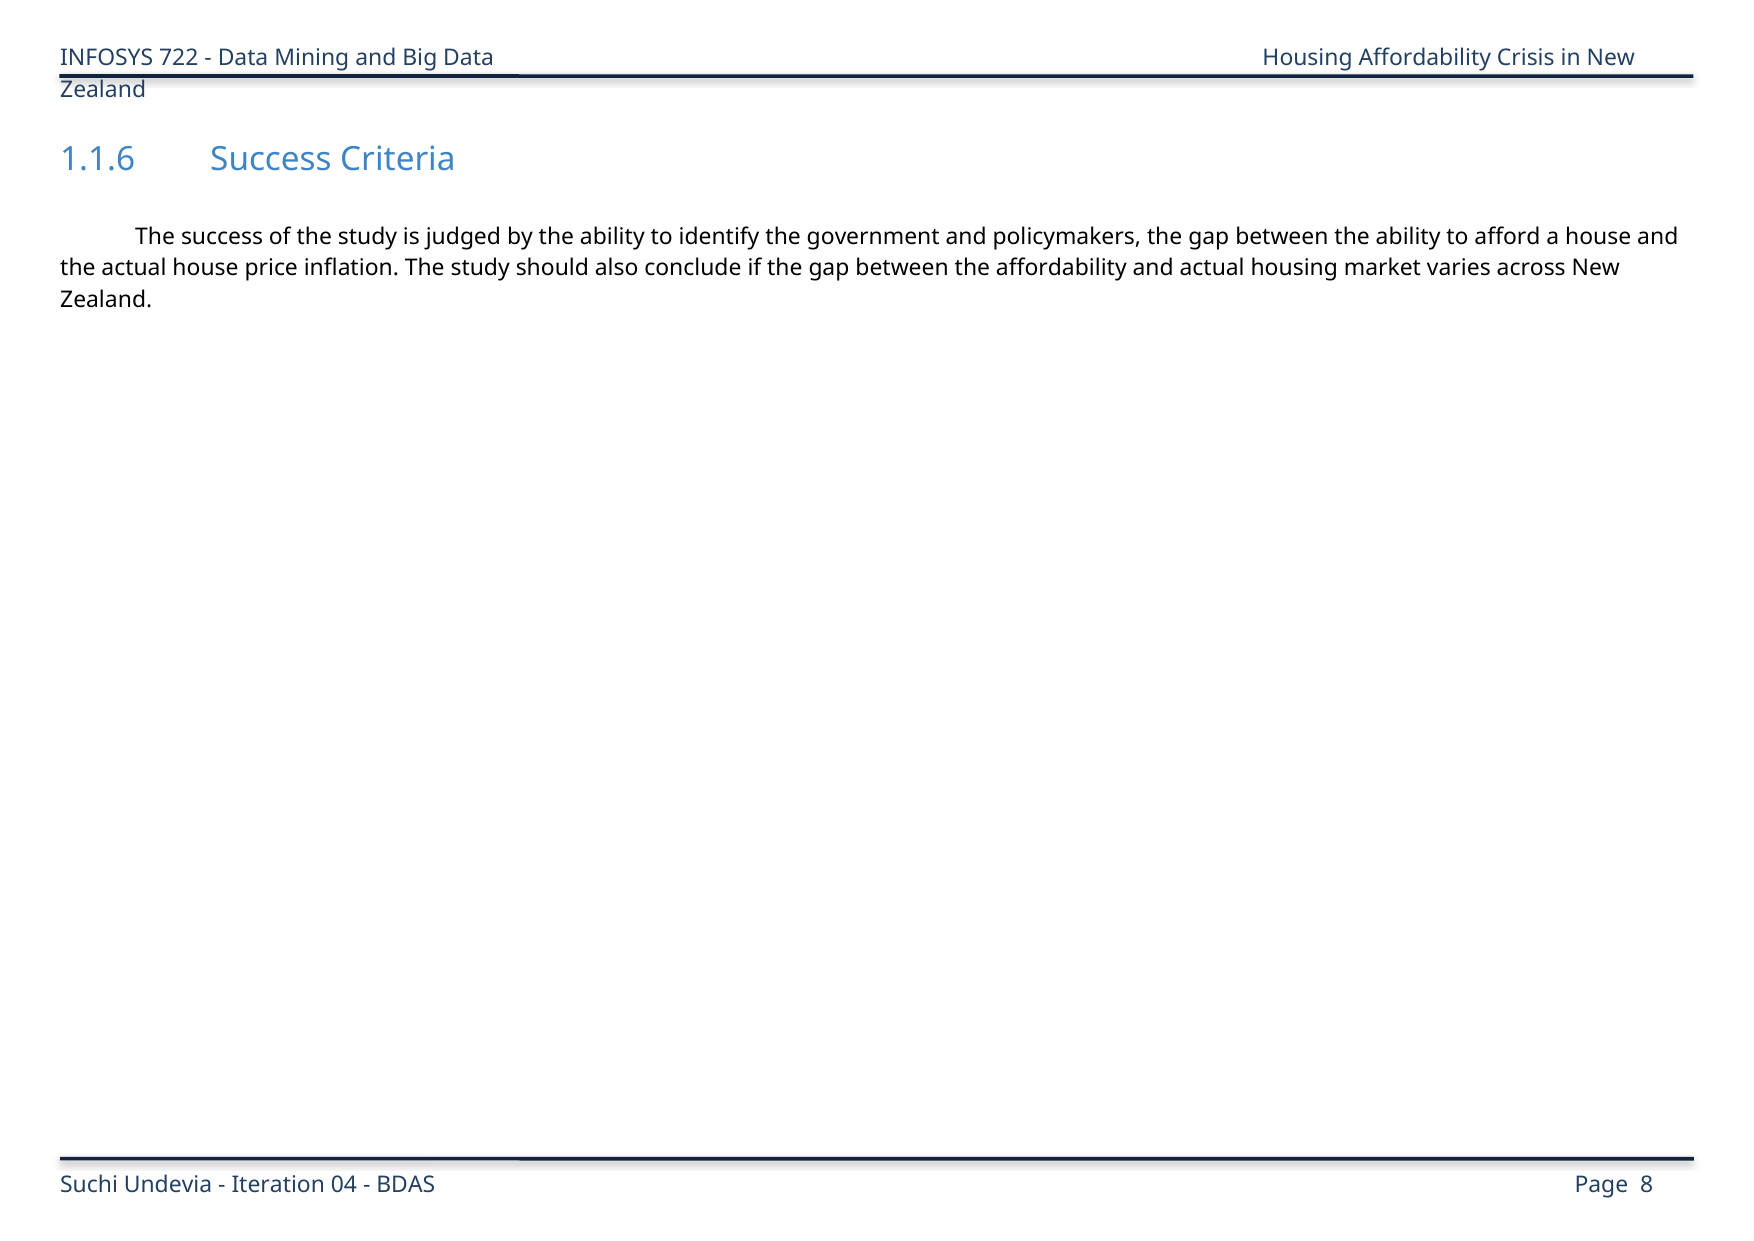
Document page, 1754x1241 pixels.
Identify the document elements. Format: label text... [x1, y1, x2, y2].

text The success of the study is judged by the ability to identify the government and policymakers, the gap between the ability to afford a house and the actual house price inflation. The study should also conclude if the gap between the affordability and actual housing market varies across New Zealand. [60, 220, 1694, 314]
subtitle 1.1.6 Success Criteria [60, 135, 1694, 181]
